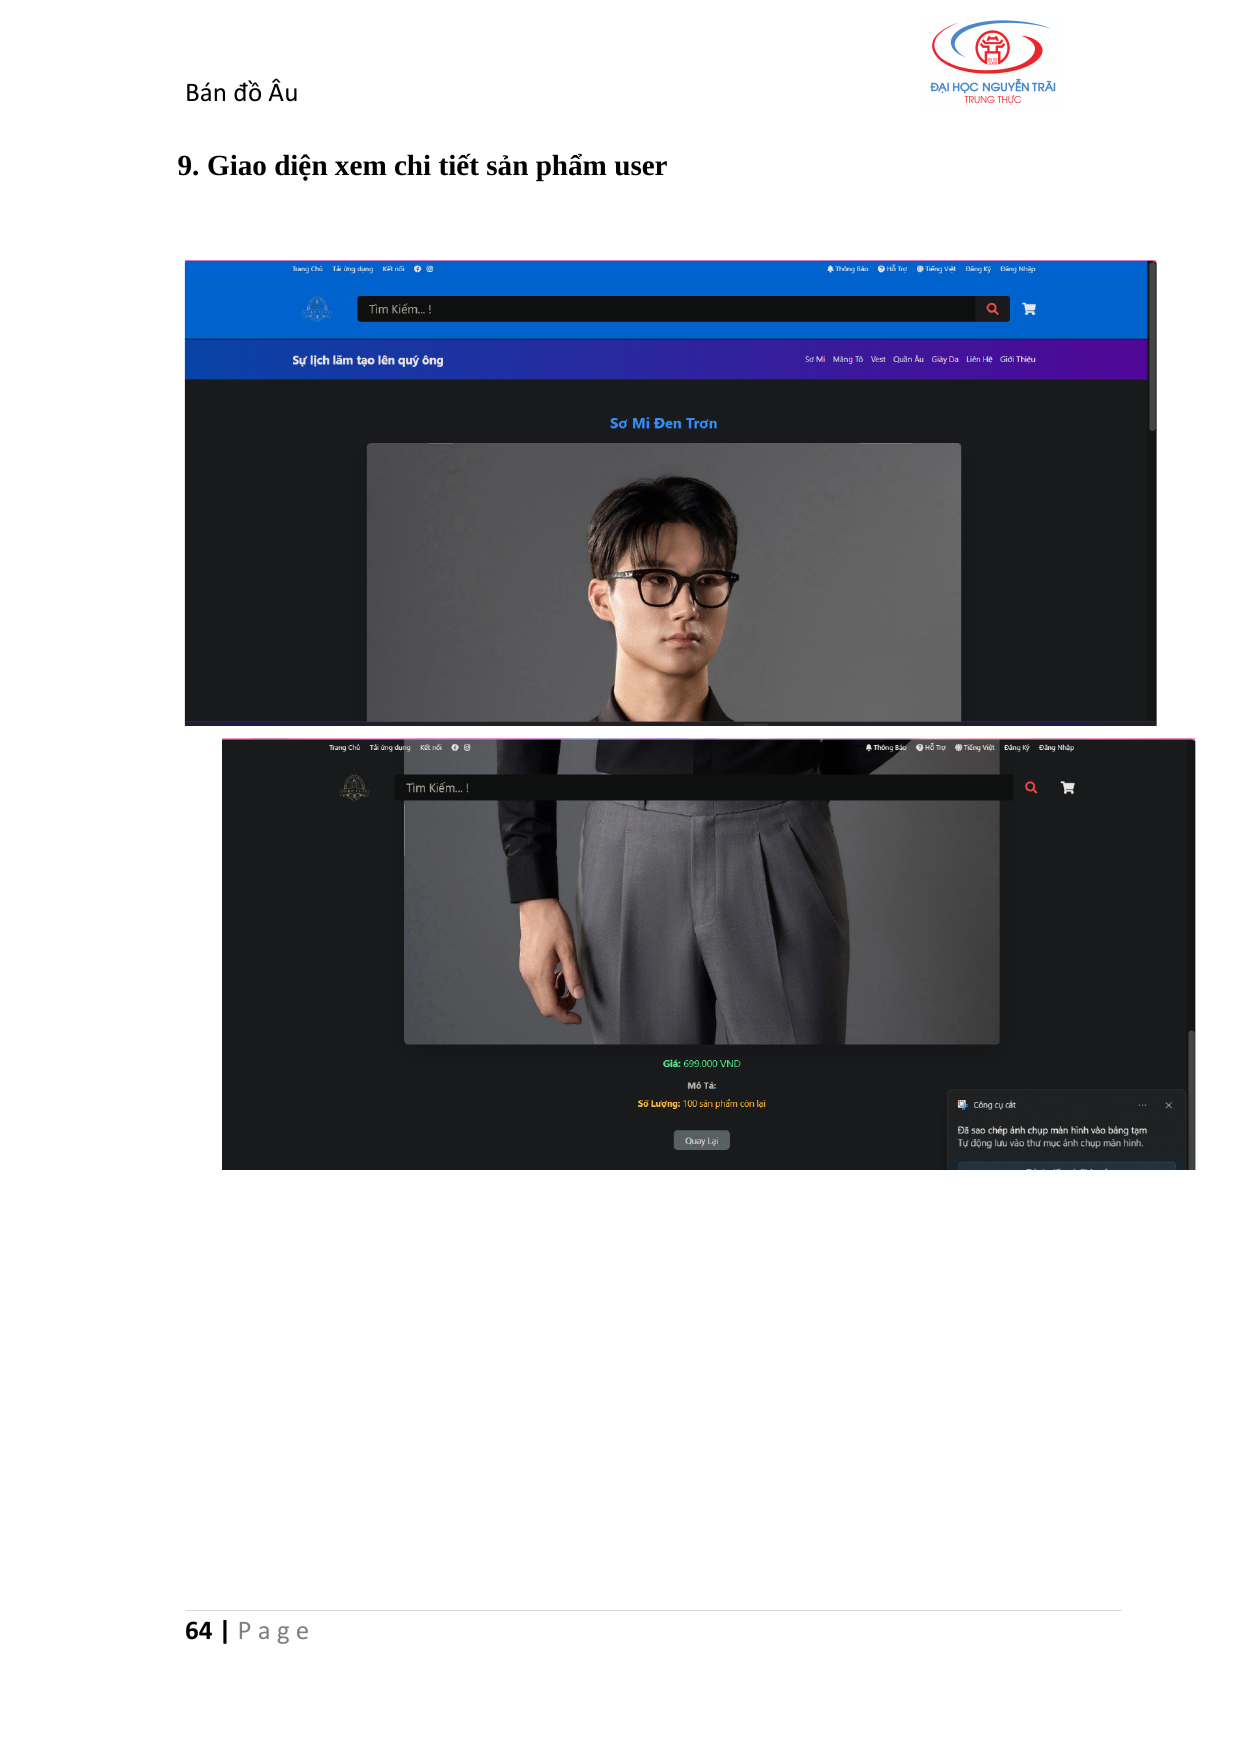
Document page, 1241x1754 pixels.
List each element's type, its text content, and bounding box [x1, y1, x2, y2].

subtitle Giao diện xem chi tiết sản phẩm user [177, 148, 1122, 181]
picture [923, 15, 1062, 108]
picture [222, 738, 1196, 1170]
picture [184, 260, 1157, 726]
